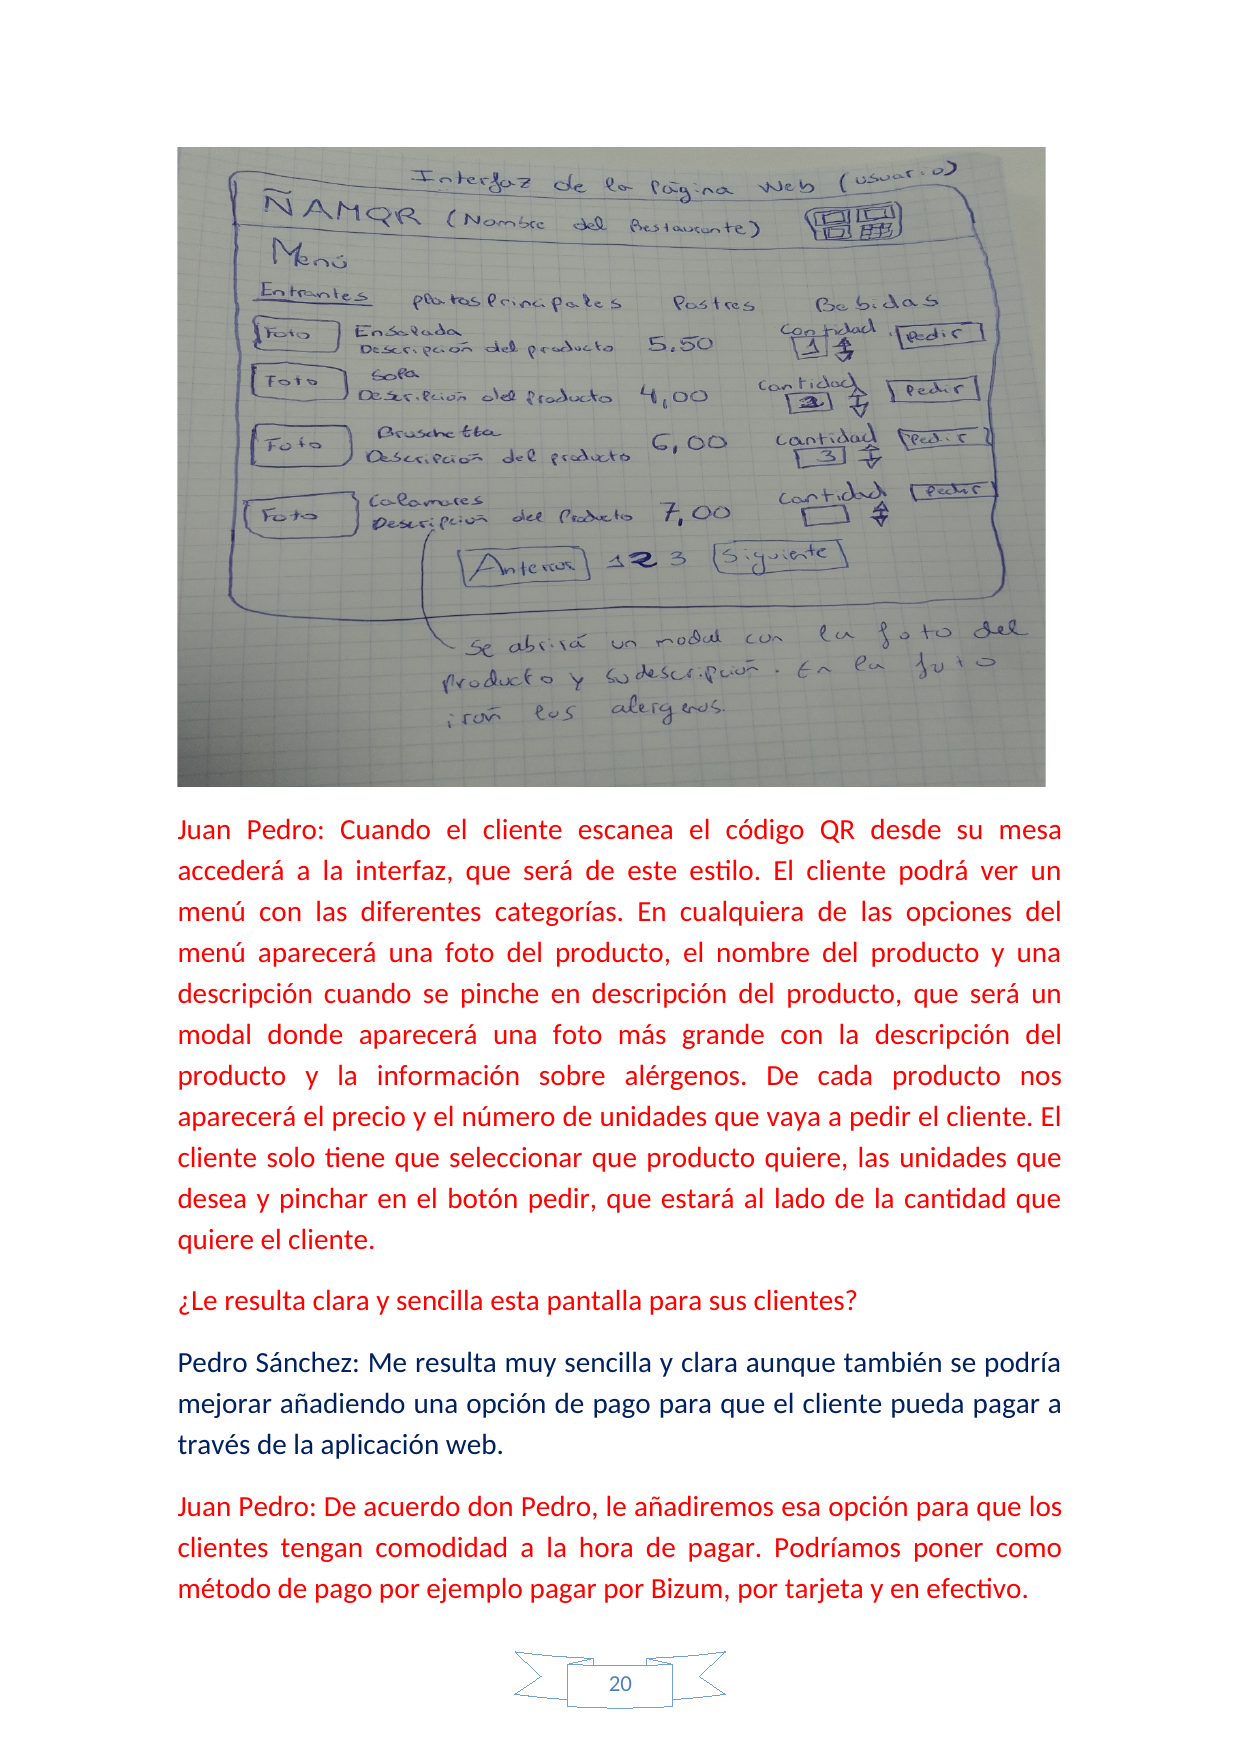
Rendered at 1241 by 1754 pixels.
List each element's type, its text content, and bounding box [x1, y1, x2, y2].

text Juan Pedro: De acuerdo don Pedro, le añadiremos esa opción para que los clientes tengan comodidad a la hora de pagar. Podríamos poner como método de pago por ejemplo pagar por Bizum, por tarjeta y en efectivo. [177, 1488, 1063, 1605]
text Pedro Sánchez: Me resulta muy sencilla y clara aunque también se podría mejorar añadiendo una opción de pago para que el cliente pueda pagar a través de la aplicación web. [177, 1344, 1063, 1462]
picture [177, 147, 1046, 787]
text ¿Le resulta clara y sencilla esta pantalla para sus clientes? [177, 1282, 1063, 1318]
text Juan Pedro: Cuando el cliente escanea el código QR desde su mesa accederá a la interfaz, que será de este estilo. El cliente podrá ver un menú con las diferentes categorías. En cualquiera de las opciones del menú aparecerá una foto del producto, el nombre del producto y una descripción cuando se pinche en descripción del producto, que será un modal donde aparecerá una foto más grande con la descripción del producto y la información sobre alérgenos. De cada producto nos aparecerá el precio y el número de unidades que vaya a pedir el cliente. El cliente solo tiene que seleccionar que producto quiere, las unidades que desea y pinchar en el botón pedir, que estará al lado de la cantidad que quiere el cliente. [177, 811, 1063, 1256]
